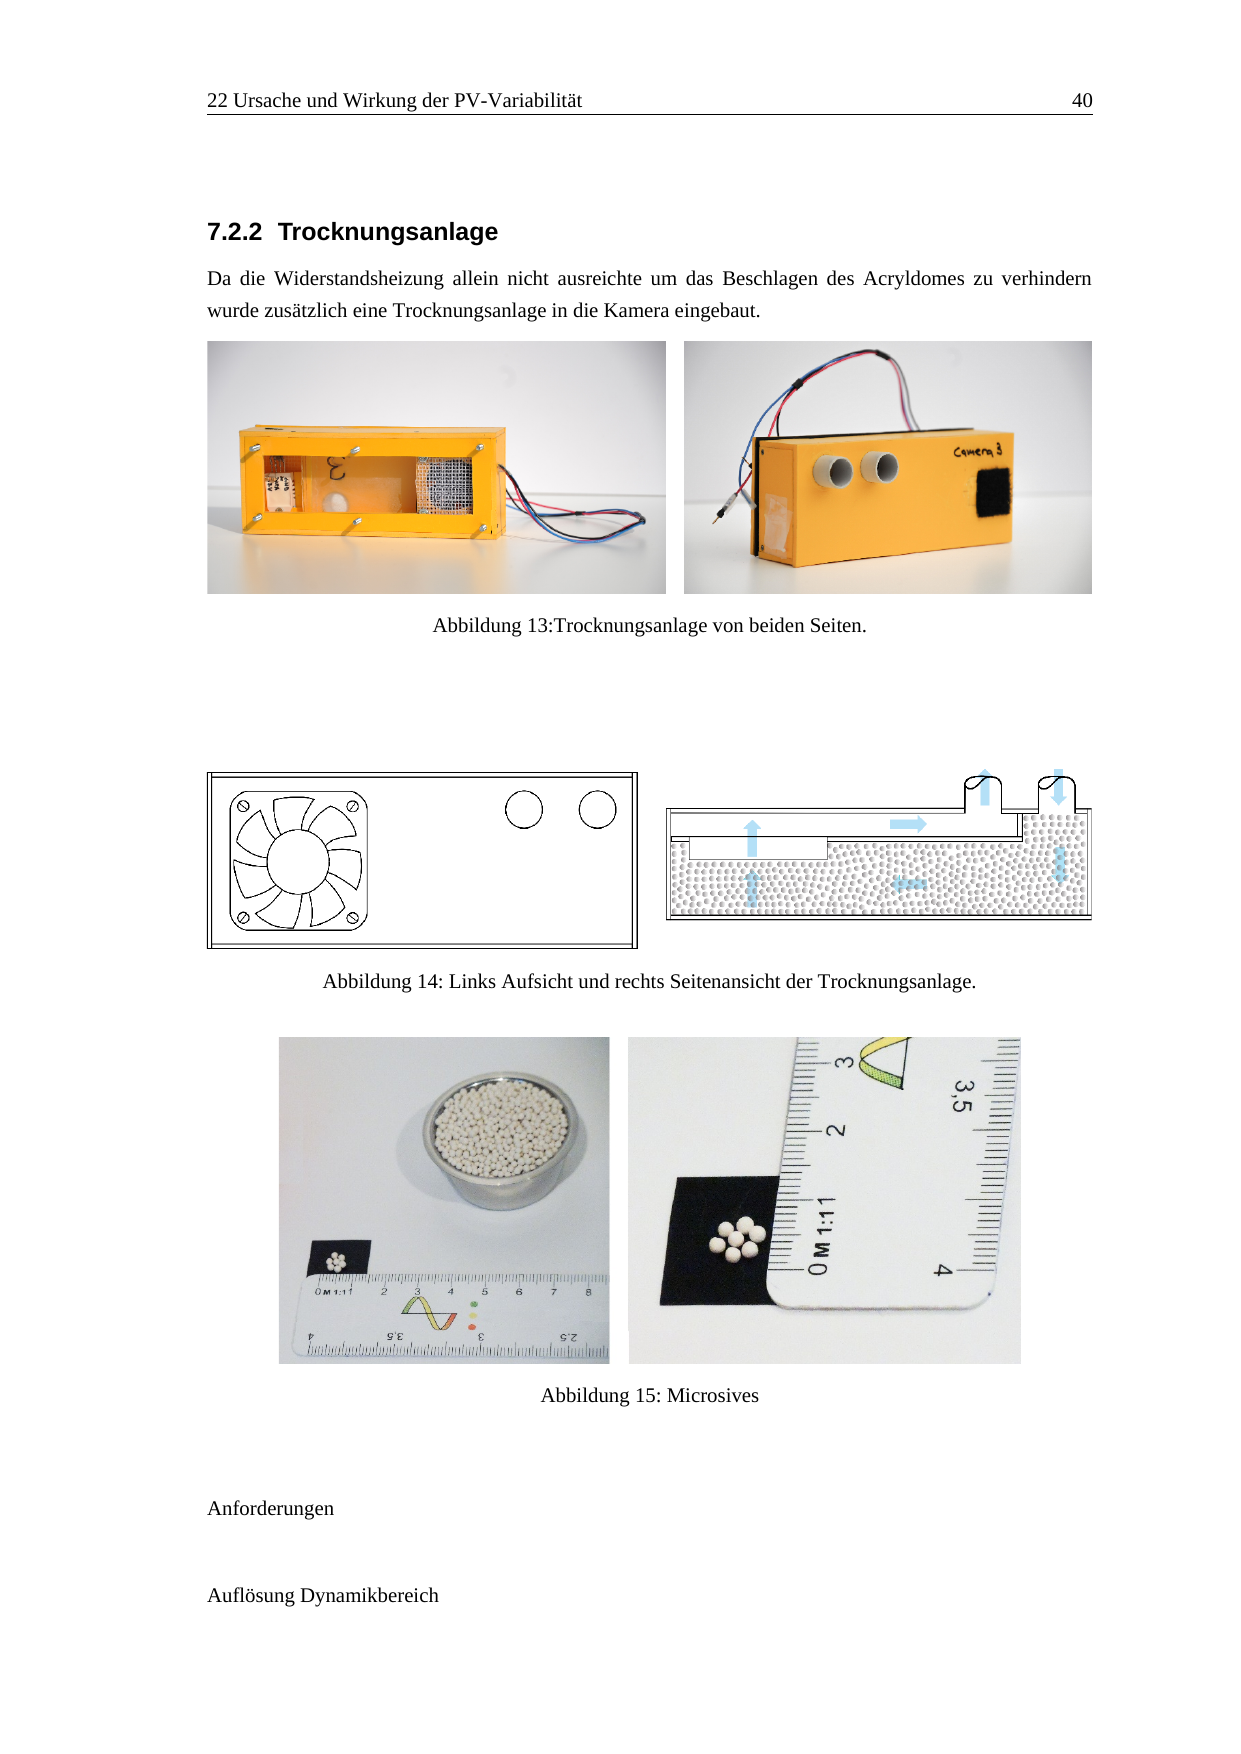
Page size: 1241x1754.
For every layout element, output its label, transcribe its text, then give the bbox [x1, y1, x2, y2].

picture [206, 769, 1092, 949]
subtitle Trocknungsanlage [207, 216, 1093, 245]
text Da die Widerstandsheizung allein nicht ausreichte um das Beschlagen des Acryldomes zu verhindern wurde zusätzlich eine Trocknungsanlage in die Kamera eingebaut. [207, 266, 1093, 322]
text Anforderungen [207, 1495, 1093, 1519]
picture [207, 341, 1092, 594]
text Abbildung 15: Microsives [207, 1383, 1093, 1407]
text Abbildung 14: Links Aufsicht und rechts Seitenansicht der Trocknungsanlage. [207, 969, 1093, 993]
text Abbildung 13:Trocknungsanlage von beiden Seiten. [207, 613, 1093, 637]
picture [278, 1037, 1021, 1364]
text Auflösung Dynamikbereich [207, 1583, 1093, 1607]
